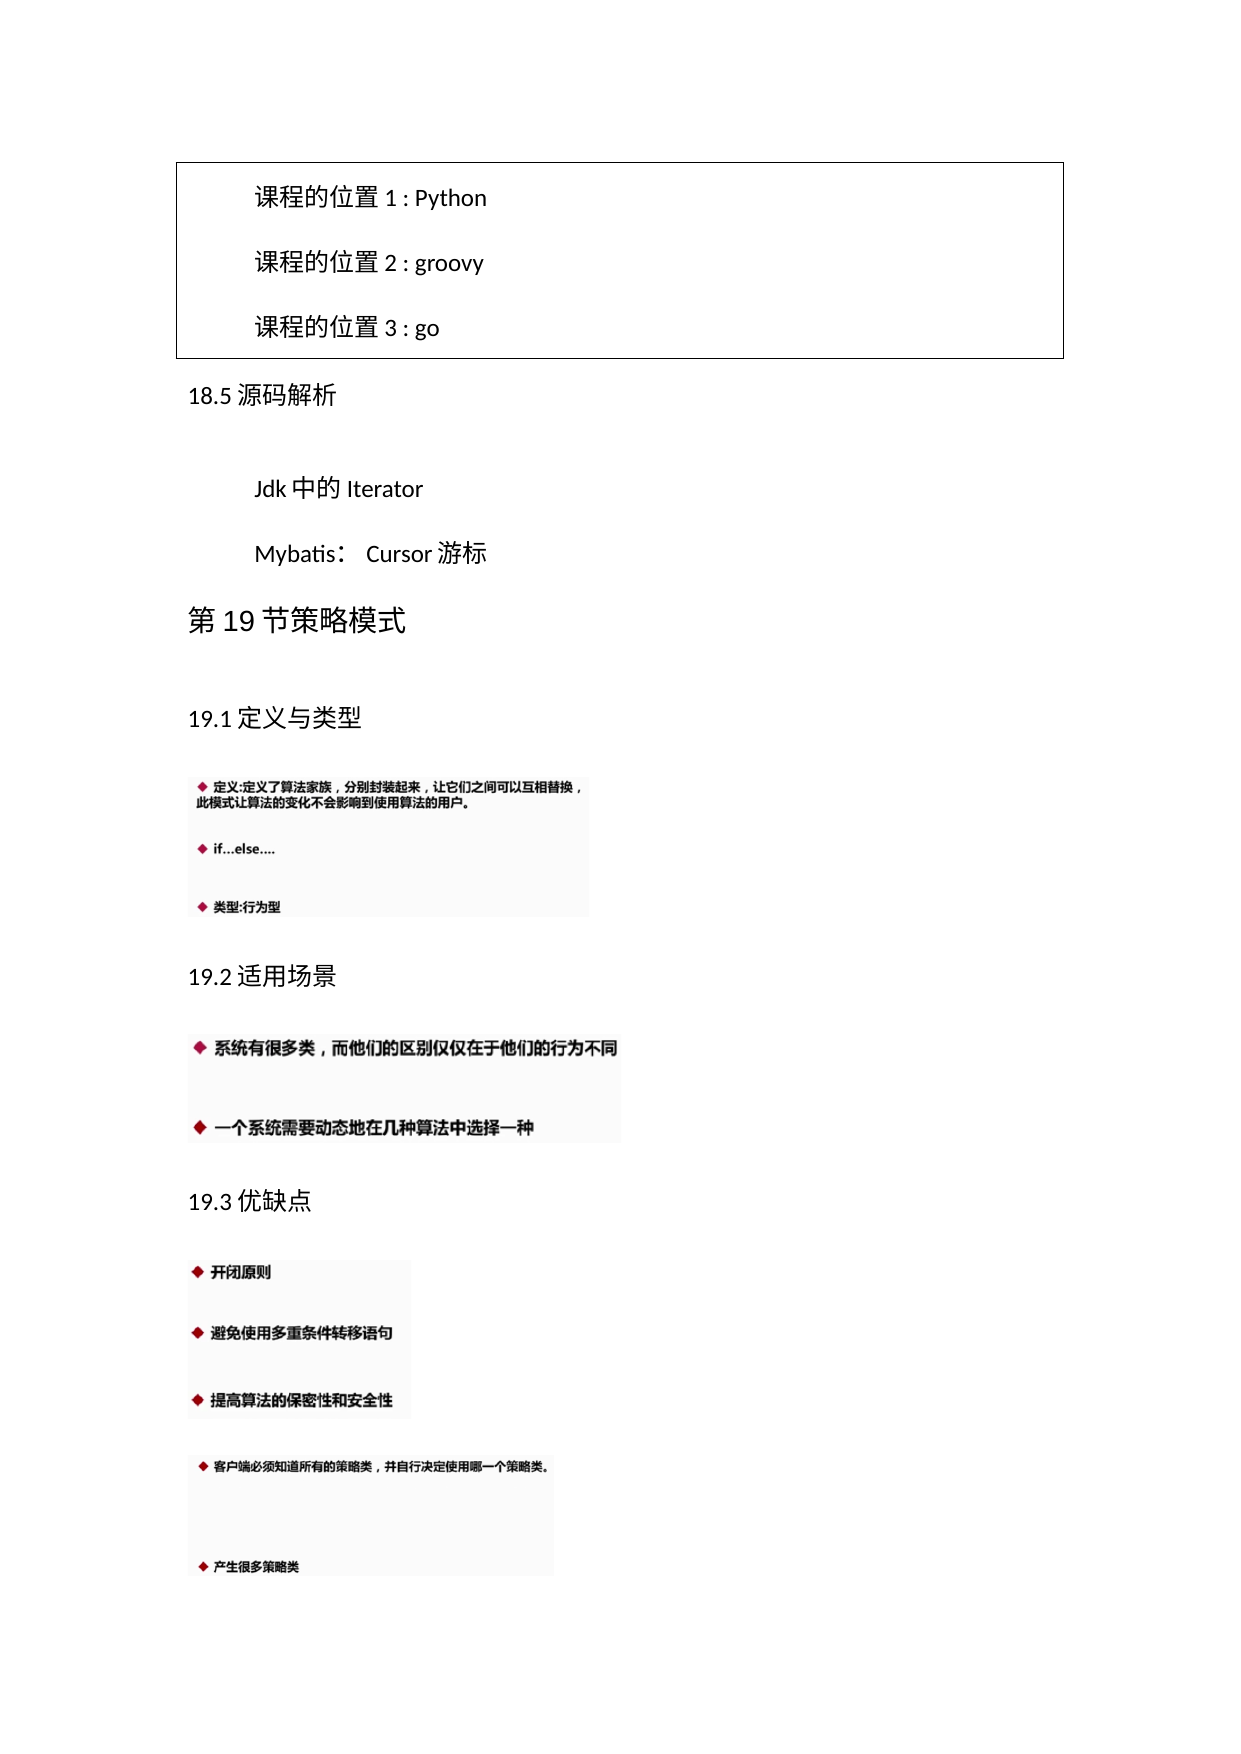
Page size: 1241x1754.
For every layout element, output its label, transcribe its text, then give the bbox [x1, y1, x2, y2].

picture [187, 1260, 412, 1419]
subtitle 19.3优缺点 [187, 1167, 1053, 1232]
subtitle 18.5源码解析 [187, 361, 1053, 426]
subtitle 19.2适用场景 [187, 942, 1053, 1007]
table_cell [177, 163, 1063, 358]
picture [187, 777, 590, 917]
subtitle 第19节策略模式 [187, 586, 1053, 651]
text Mybatis： Cursor游标 [187, 519, 1053, 584]
text Jdk中的Iterator [187, 454, 1053, 519]
subtitle 19.1定义与类型 [187, 684, 1053, 749]
picture [187, 1034, 622, 1143]
picture [187, 1455, 554, 1576]
